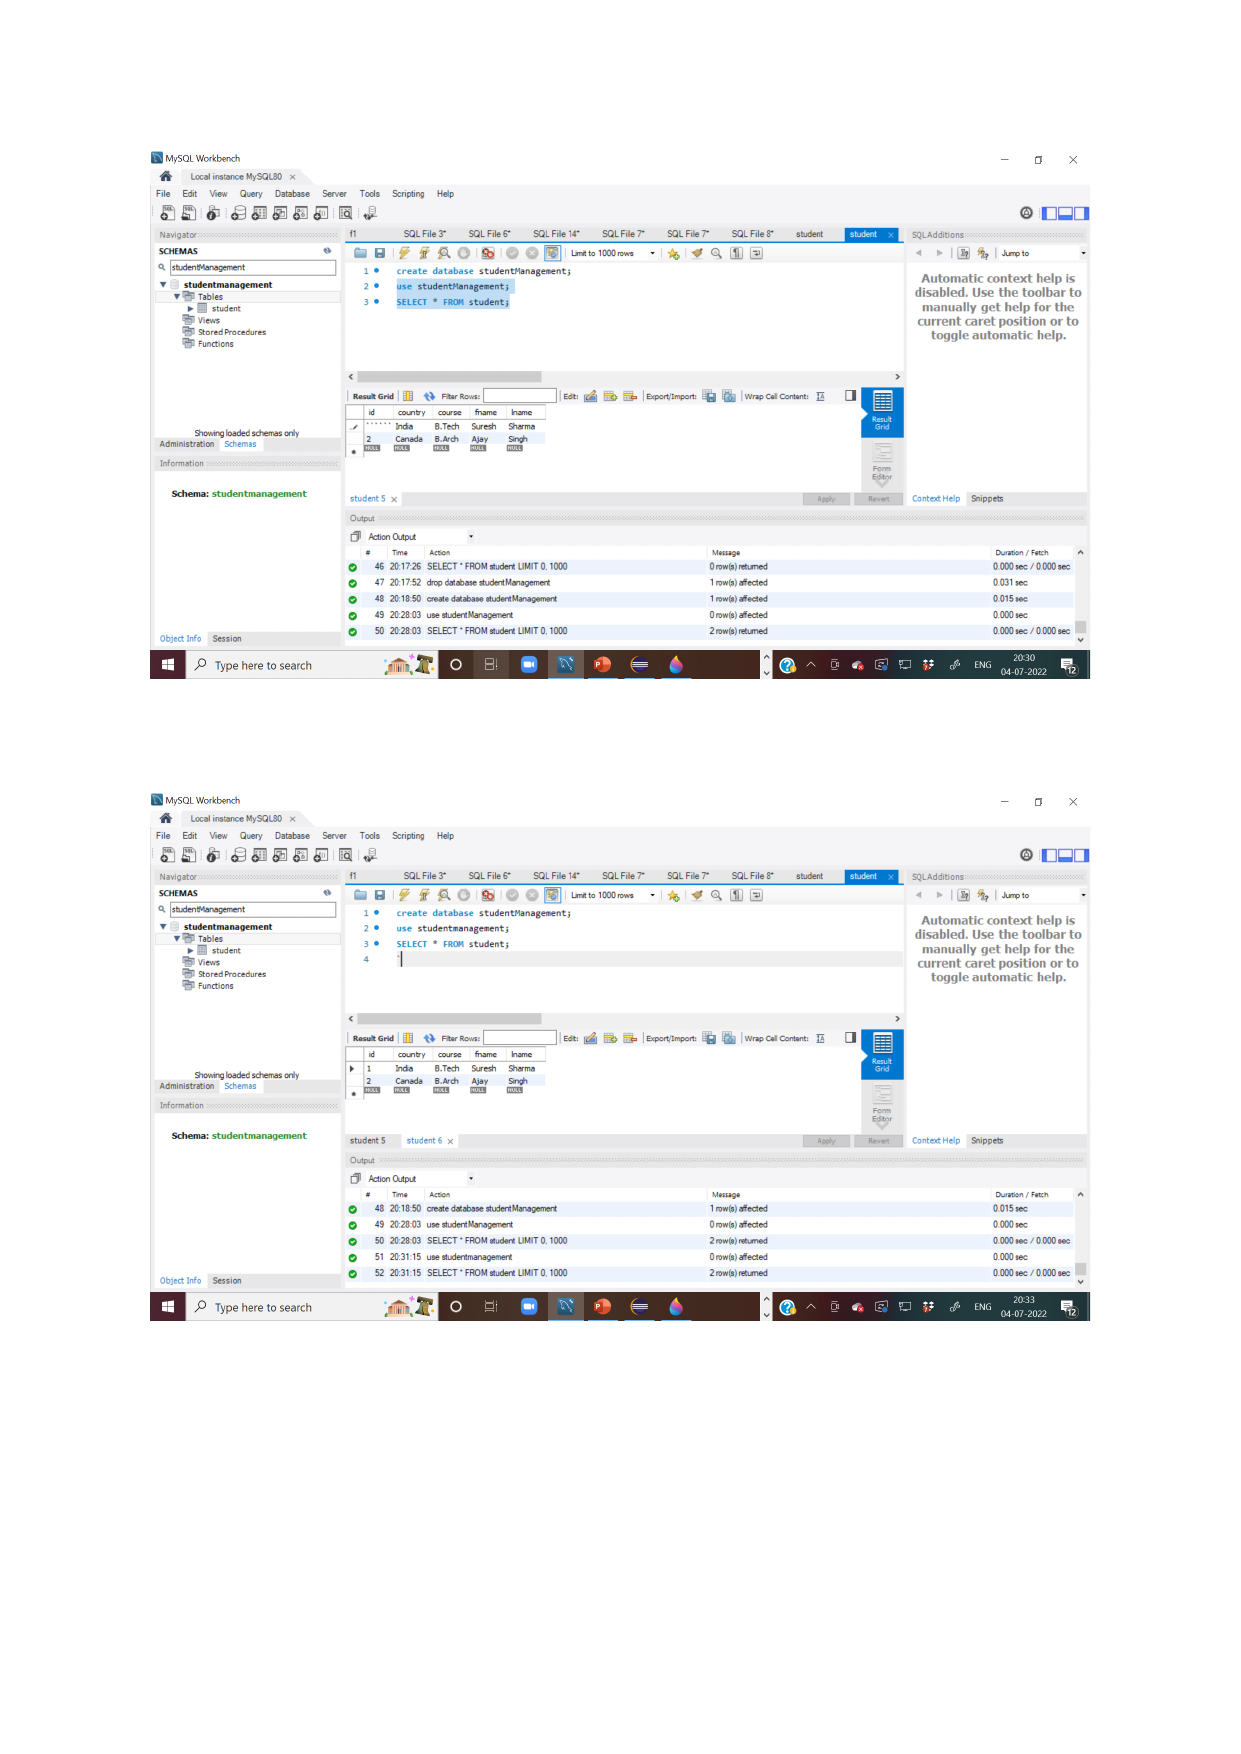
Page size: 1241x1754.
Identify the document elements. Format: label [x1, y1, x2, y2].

picture [150, 150, 1091, 679]
picture [150, 791, 1091, 1321]
